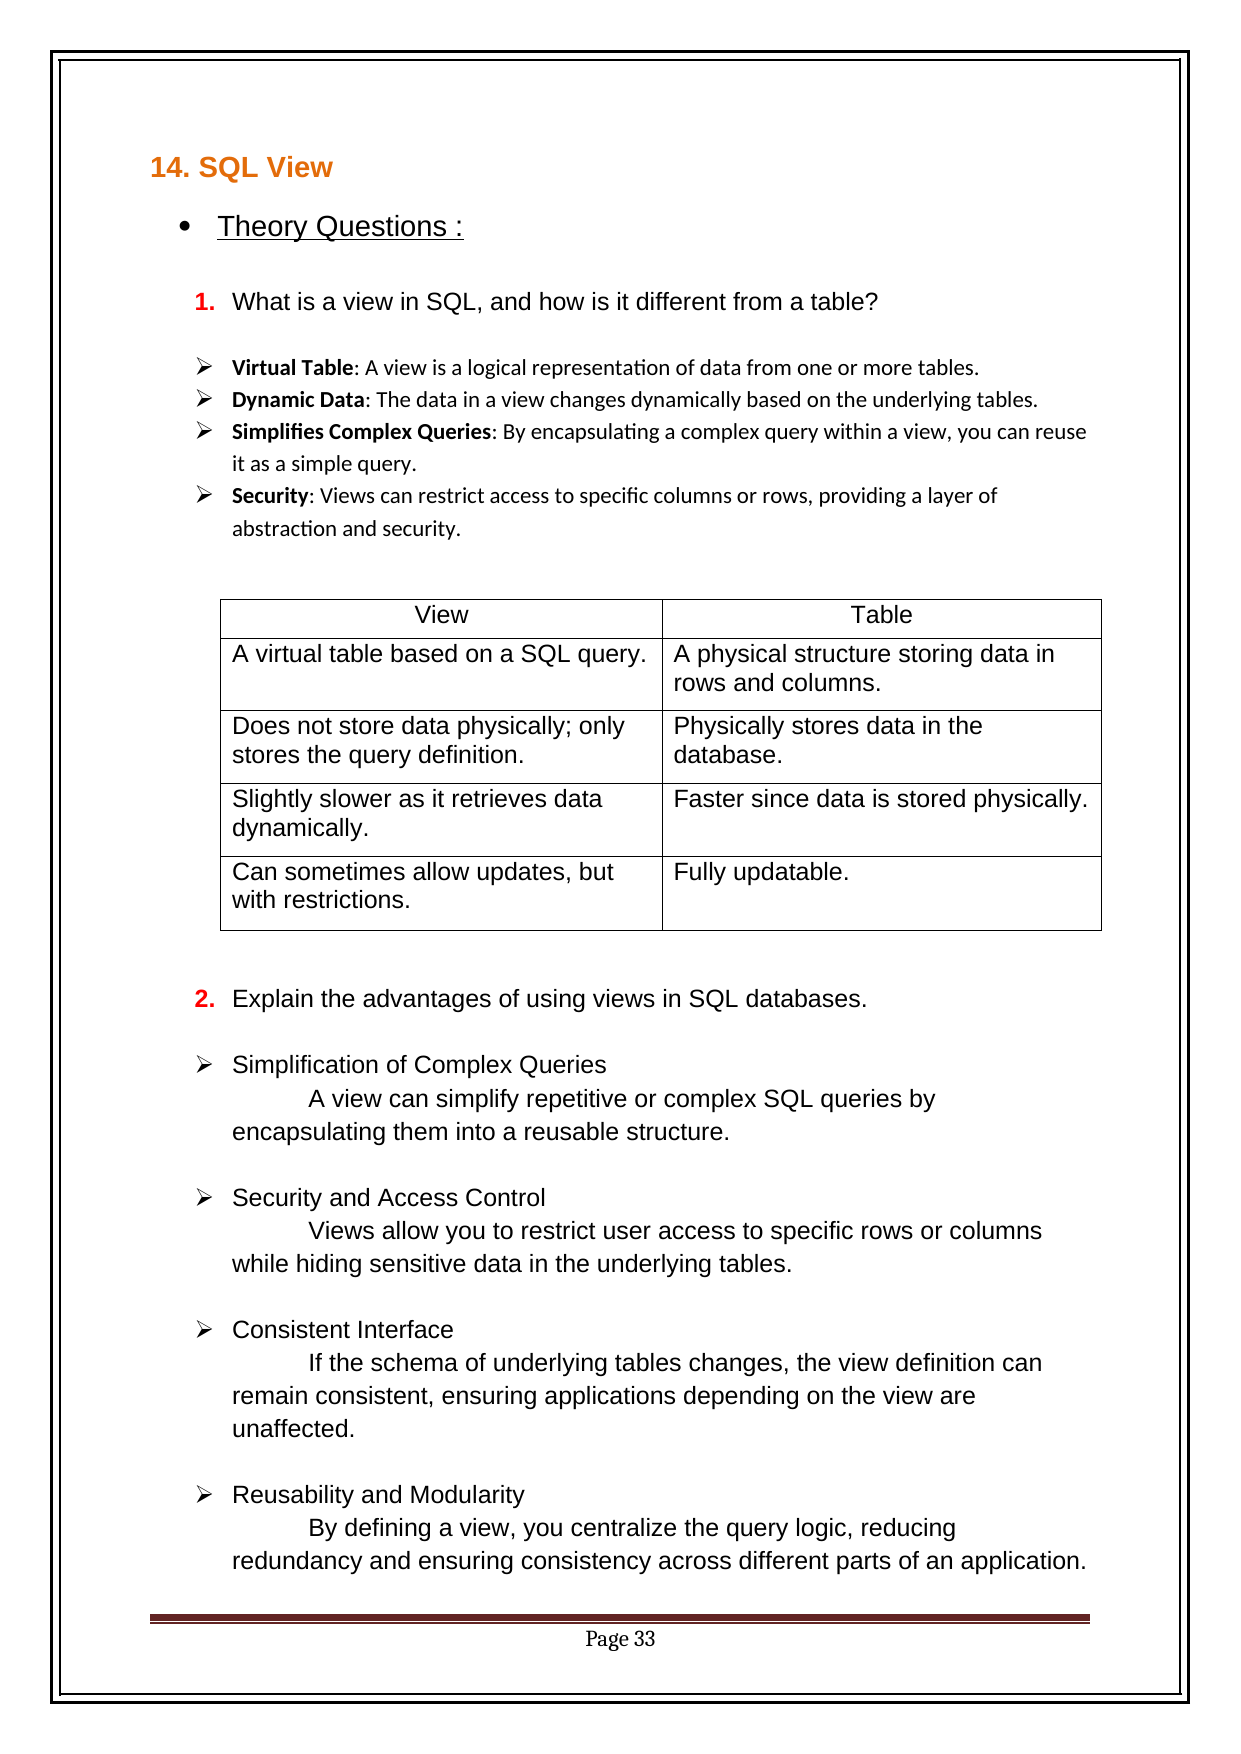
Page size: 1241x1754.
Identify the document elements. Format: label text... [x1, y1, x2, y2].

list Consistent Interface [194, 1315, 1090, 1344]
list Theory Questions : [179, 209, 1090, 243]
table_cell Physically stores data in the database. [663, 711, 1101, 783]
list Virtual Table: A view is a logical representation of data from one or more tables. [194, 353, 1090, 381]
list By defining a view, you centralize the query logic, reducing redundancy and ensuring consistency across different parts of an application. [232, 1513, 1090, 1575]
list Simplifies Complex Queries: By encapsulating a complex query within a view, you can reuse it as a simple query. [194, 417, 1090, 477]
list Views allow you to restrict user access to specific rows or columns while hiding sensitive data in the underlying tables. [232, 1216, 1090, 1278]
list What is a view in SQL, and how is it different from a table? [194, 287, 1090, 315]
list If the schema of underlying tables changes, the view definition can remain consistent, ensuring applications depending on the view are unaffected. [232, 1348, 1090, 1443]
table_cell A virtual table based on a SQL query. [221, 639, 662, 710]
list Reusability and Modularity [194, 1480, 1090, 1509]
list Explain the advantages of using views in SQL databases. [194, 984, 1090, 1013]
list A view can simplify repetitive or complex SQL queries by encapsulating them into a reusable structure. [232, 1084, 1090, 1145]
table_cell Faster since data is stored physically. [663, 784, 1101, 856]
table_cell Slightly slower as it retrieves data dynamically. [221, 784, 662, 856]
text 14. SQL View [150, 150, 1090, 183]
table_cell Does not store data physically; only stores the query definition. [221, 711, 662, 783]
list Security and Access Control [194, 1183, 1090, 1212]
table_cell Can sometimes allow updates, but with restrictions. [221, 857, 662, 929]
table_cell Fully updatable. [663, 857, 1101, 929]
list Simplification of Complex Queries [194, 1051, 1090, 1079]
table_header Table [663, 600, 1101, 638]
table_cell A physical structure storing data in rows and columns. [663, 639, 1101, 710]
list Security: Views can restrict access to specific columns or rows, providing a layer of abstraction and security. [194, 481, 1090, 542]
table_header View [221, 600, 662, 638]
list Dynamic Data: The data in a view changes dynamically based on the underlying tables. [194, 385, 1090, 413]
